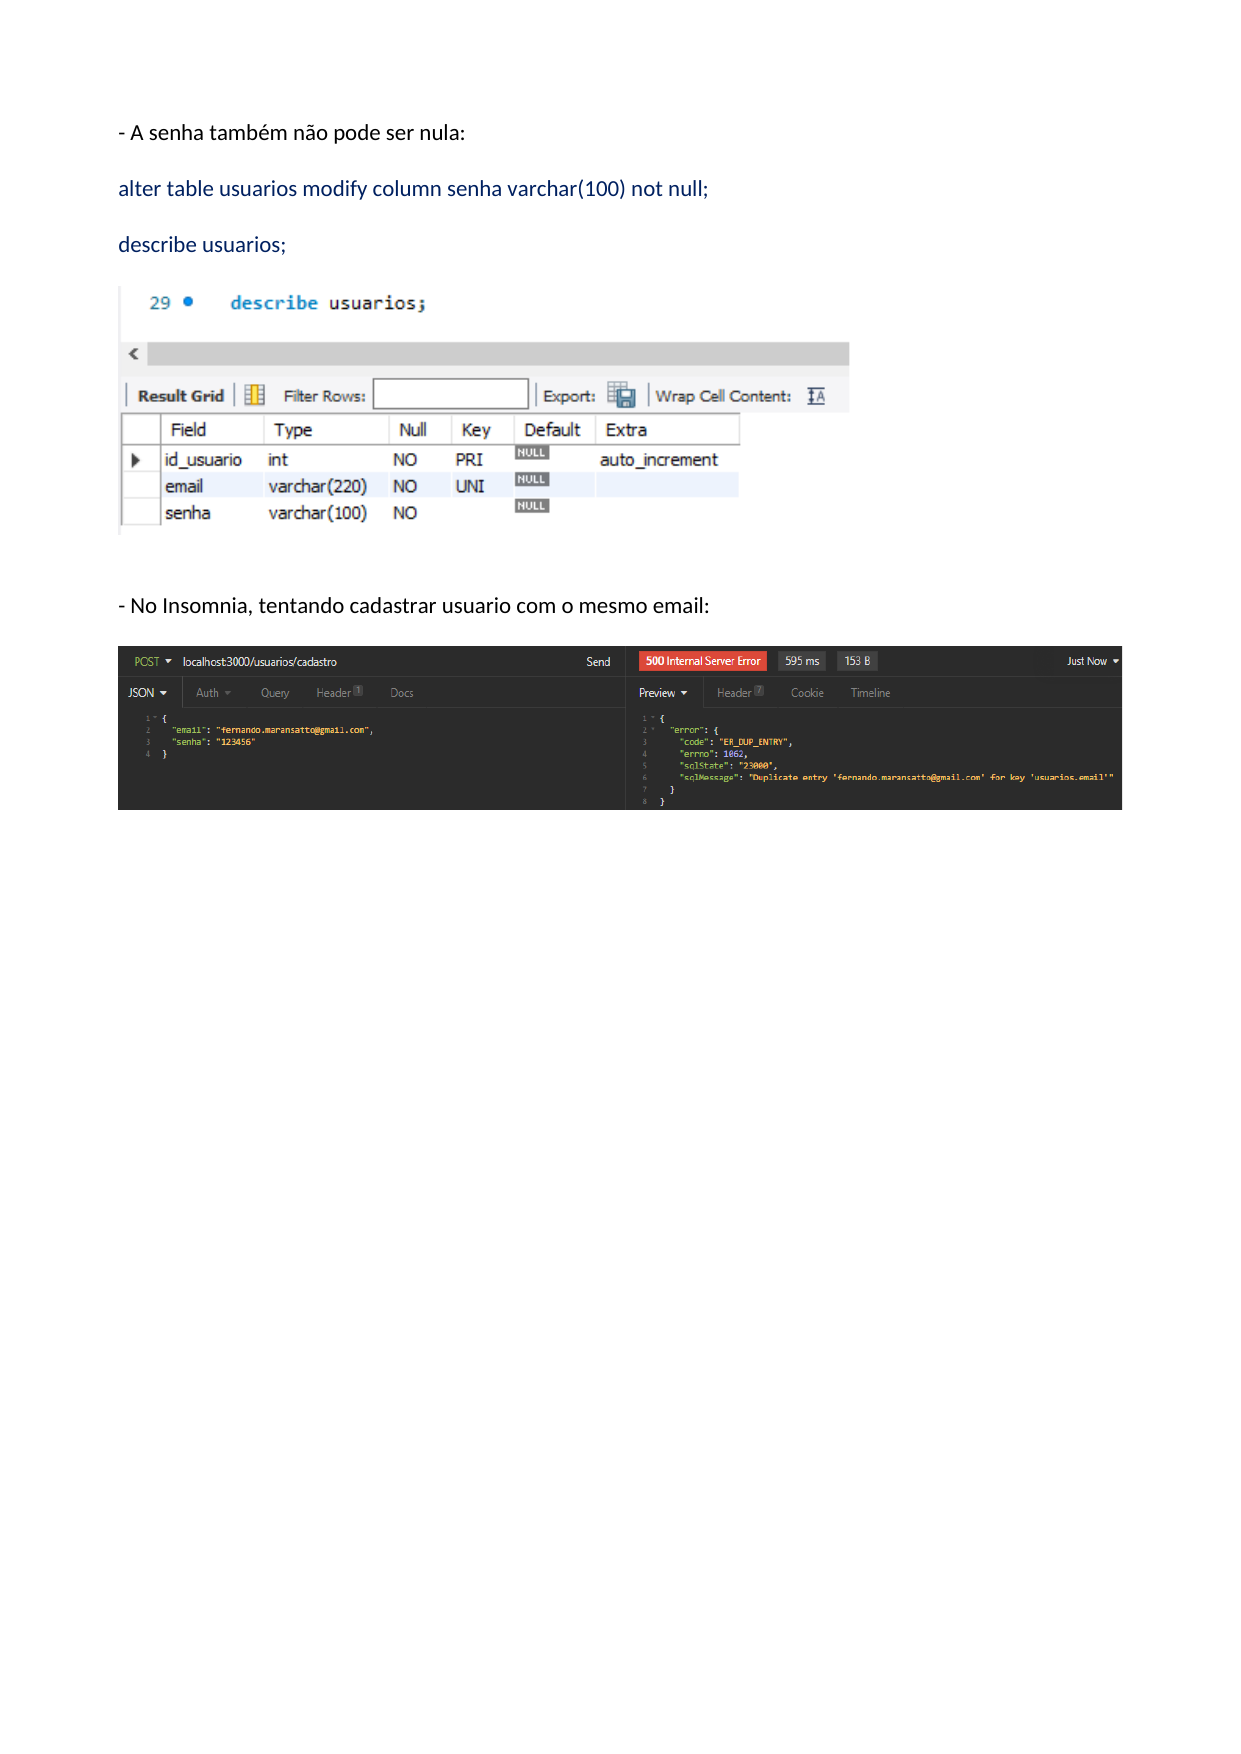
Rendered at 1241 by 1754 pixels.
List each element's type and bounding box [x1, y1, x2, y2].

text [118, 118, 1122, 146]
picture [118, 286, 850, 535]
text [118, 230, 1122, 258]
picture [118, 646, 1123, 810]
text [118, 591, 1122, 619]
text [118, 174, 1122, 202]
